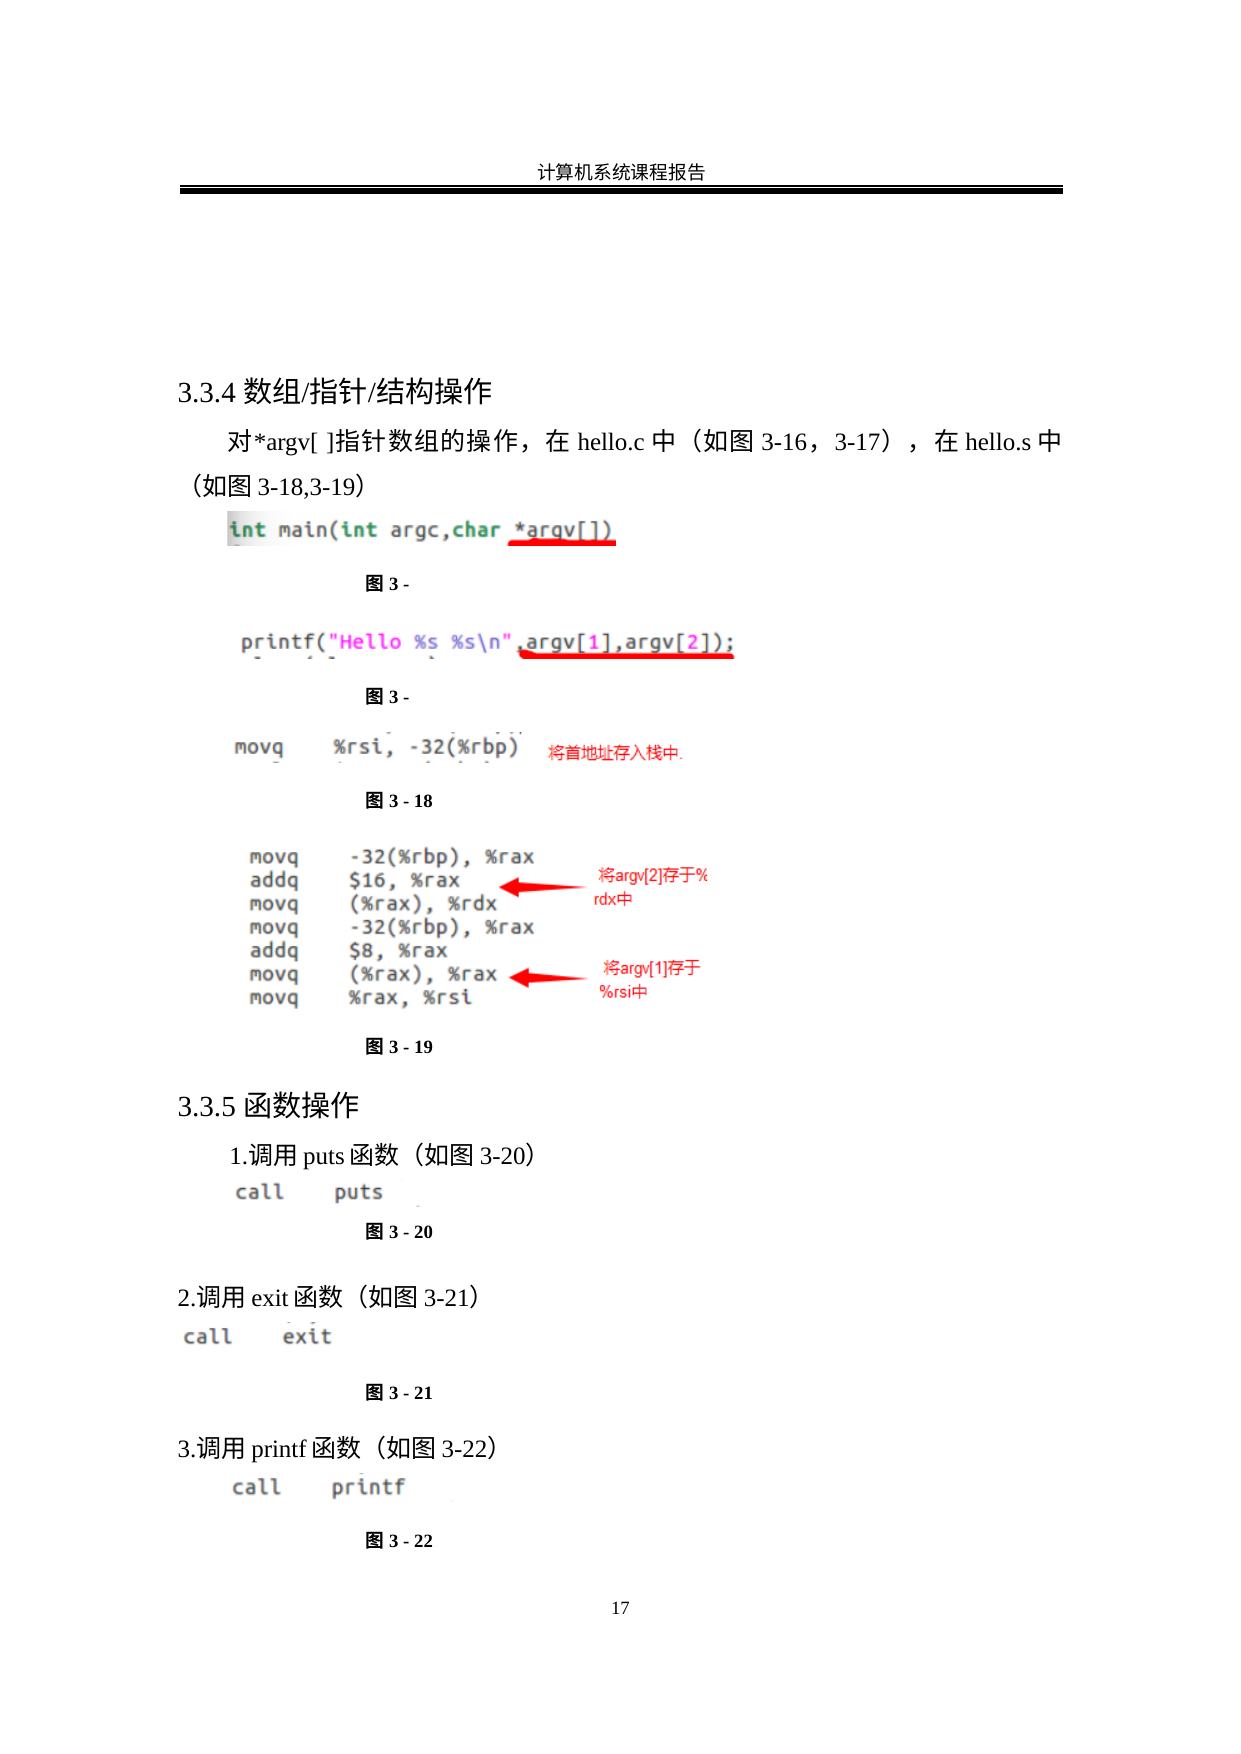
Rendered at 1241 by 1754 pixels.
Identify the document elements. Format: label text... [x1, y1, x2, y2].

picture [227, 836, 708, 1009]
text 对*argv[ ]指针数组的操作，在hello.c中（如图3-16，3-17），在hello.s中（如图3-18,3-19） [177, 421, 1063, 503]
text 3.3.4 数组/指针/结构操作 [177, 368, 1063, 411]
text 3.3.5 函数操作 [177, 1082, 1063, 1124]
list 图 3 - 21 [177, 1378, 1063, 1405]
picture [227, 511, 616, 546]
list 3.调用printf函数（如图3-22） [177, 1428, 1063, 1465]
picture [229, 1180, 579, 1207]
list 2.调用exit函数（如图3-21） [177, 1277, 1063, 1313]
text 图 3 - [177, 682, 1063, 709]
text 图 3 - 22 [177, 1526, 1063, 1553]
picture [227, 619, 775, 659]
picture [227, 1473, 473, 1502]
picture [227, 732, 774, 763]
text 图 3 - 19 [177, 1032, 1063, 1059]
text 图 3 - 18 [177, 786, 1063, 813]
text 1.调用puts函数（如图3-20） [177, 1135, 1063, 1171]
picture [177, 1322, 488, 1355]
text 图 3 - [177, 568, 1063, 596]
text 图 3 - 20 [177, 1216, 1063, 1243]
